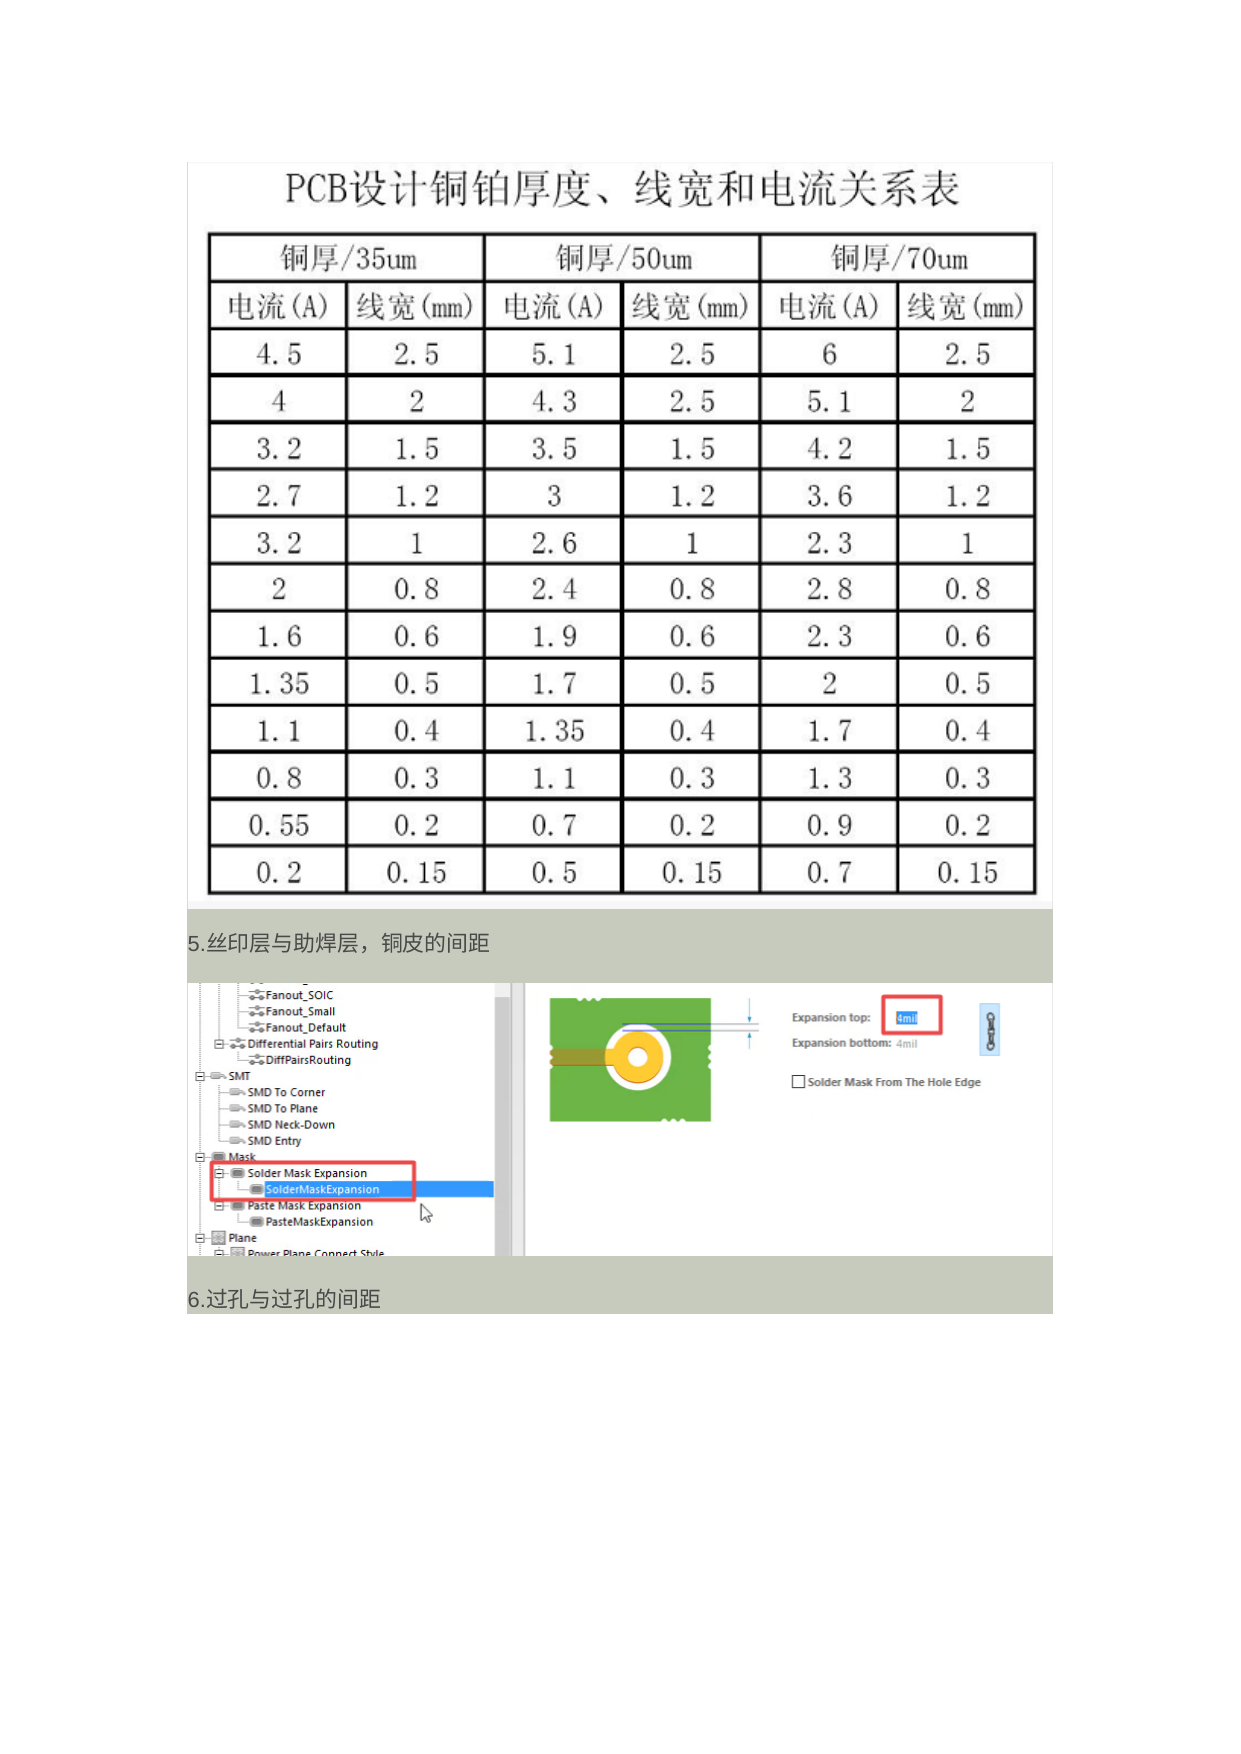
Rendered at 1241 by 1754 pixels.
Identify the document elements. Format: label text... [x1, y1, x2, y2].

picture [187, 162, 1053, 909]
text 5.丝印层与助焊层，铜皮的间距 [187, 925, 1053, 958]
text 6.过孔与过孔的间距 [187, 1281, 1053, 1314]
picture [187, 983, 1053, 1256]
